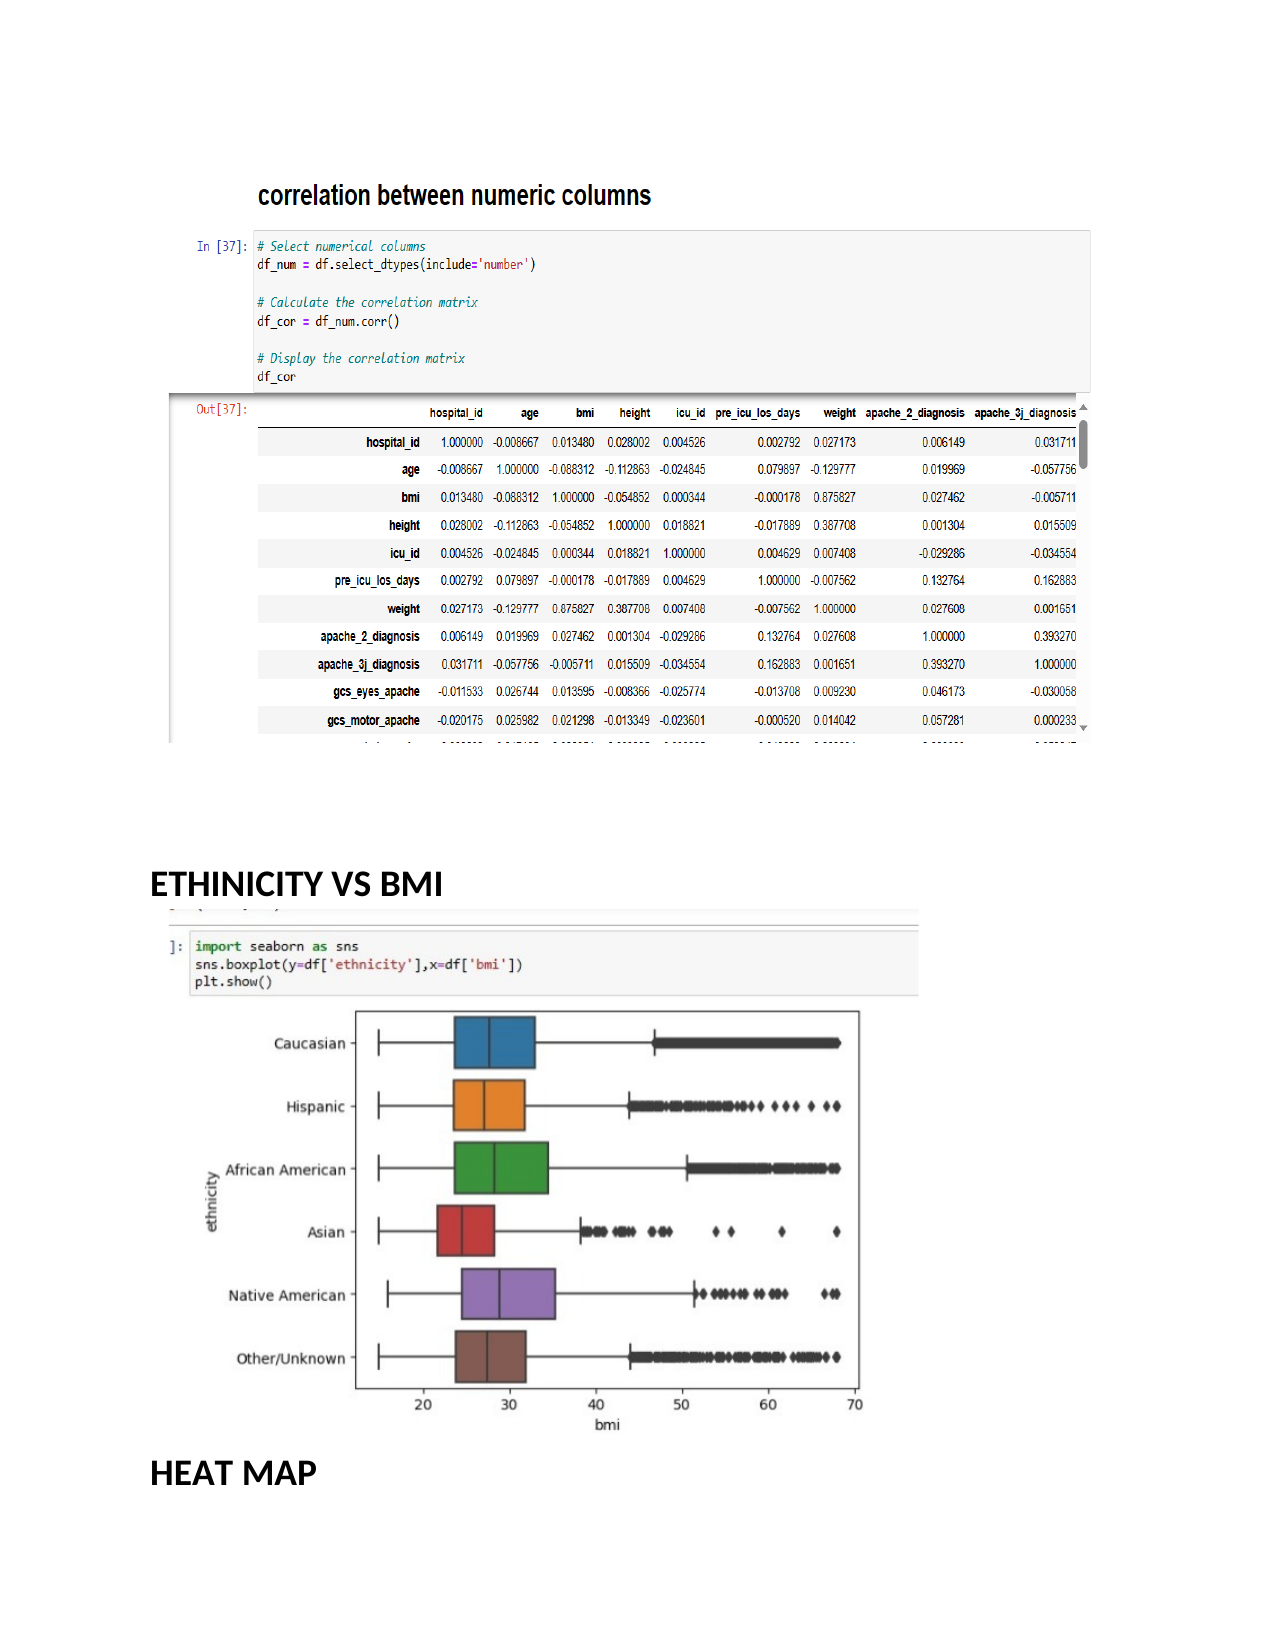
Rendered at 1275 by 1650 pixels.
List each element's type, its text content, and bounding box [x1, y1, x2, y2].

text HEAT MAP [150, 1449, 1125, 1495]
text ETHINICITY VS BMI [150, 860, 1125, 906]
